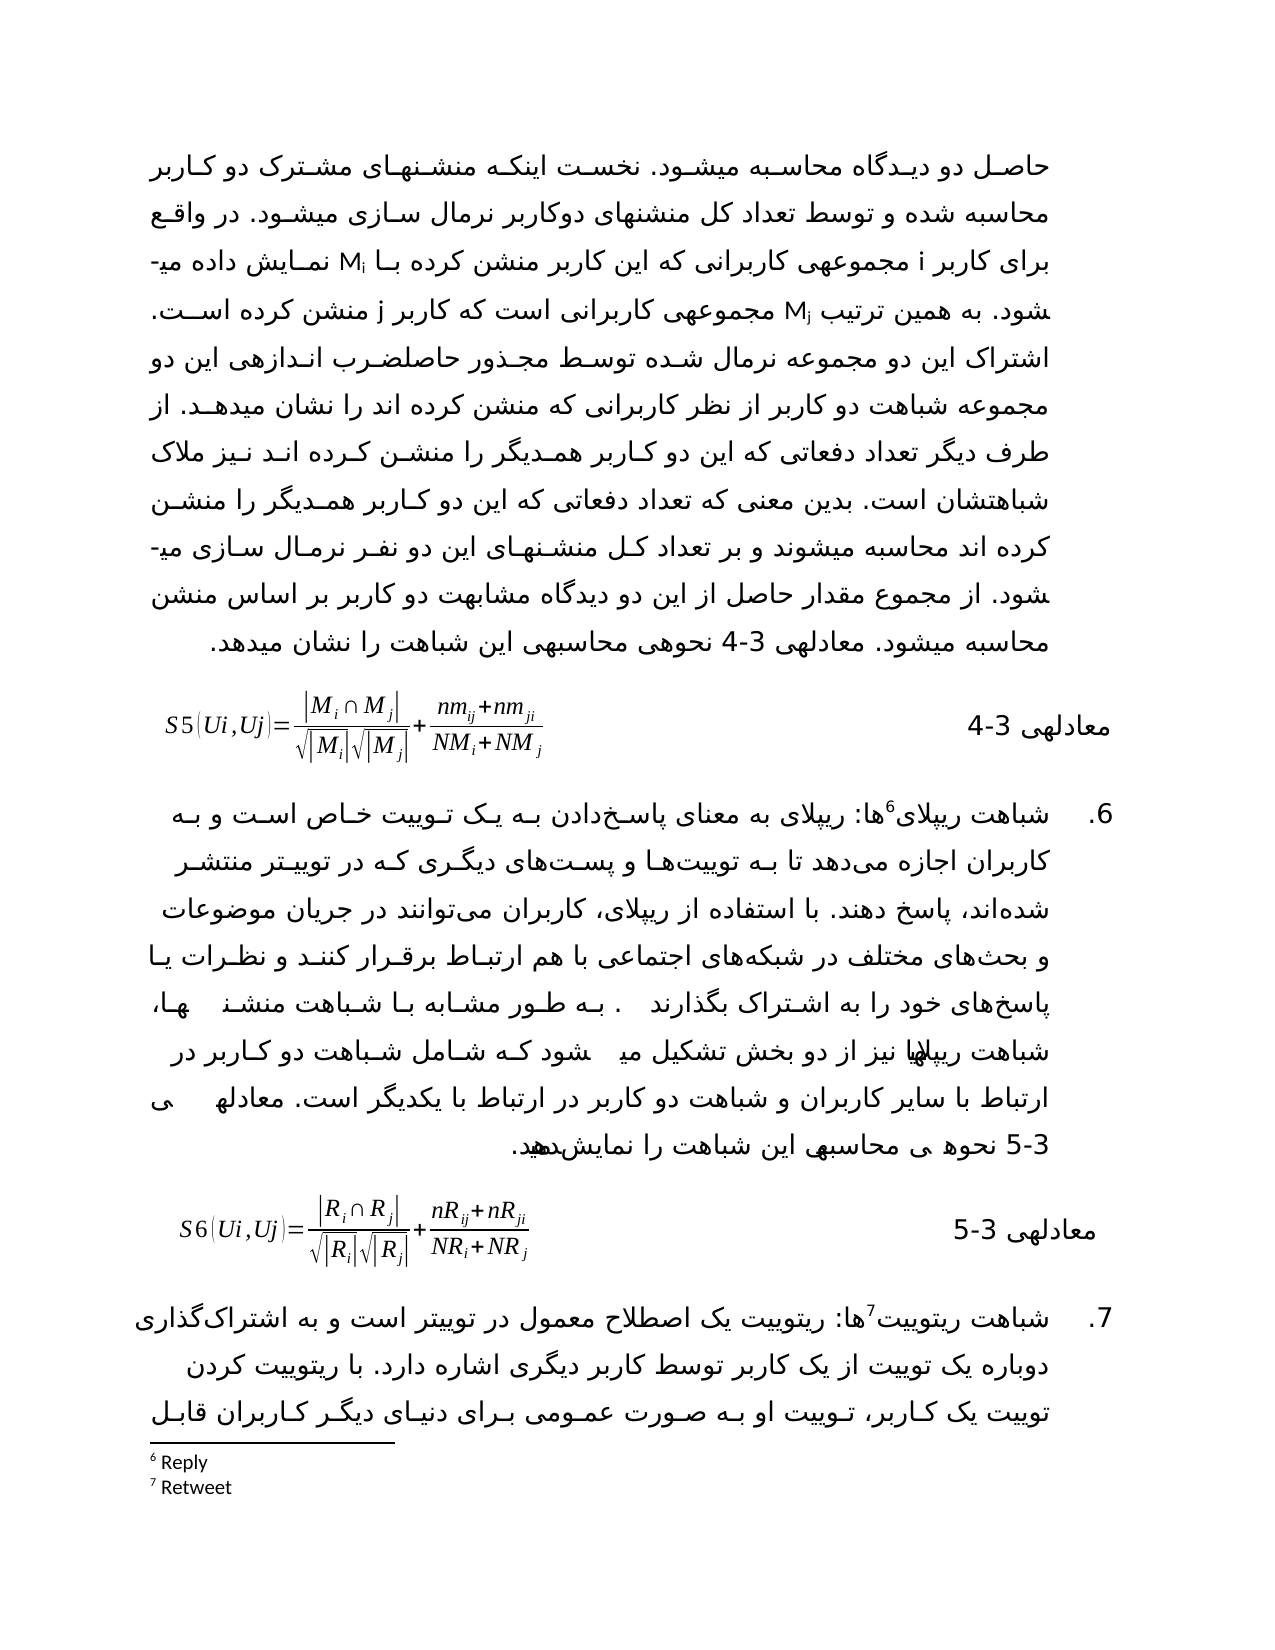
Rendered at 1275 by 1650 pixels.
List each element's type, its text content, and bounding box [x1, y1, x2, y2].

text معادلهی 3-5 [150, 1193, 1125, 1269]
list شباهت ریپلایها: ریپلای به معنای پاسخ‌دادن به یک توییت خاص است و به کاربران اجازه می‌دهد تا به توییت‌ها و پست‌های دیگری که در توییتر منتشر شده‌اند، پاسخ دهند. با استفاده از ریپلای، کاربران می‌توانند در جریان موضوعات و بحث‌های مختلف در شبکه‌های اجتماعی با هم ارتباط برقرار کنند و نظرات یا پاسخ‌های خود را به اشتراک بگذارند. به طور مشابه با شباهت منشنها، شباهت ریپلایها نیز از دو بخش تشکیل میشود که شامل شباهت دو کاربر در ارتباط با سایر کاربران و شباهت دو کاربر در ارتباط با یکدیگر است. معادلهی 3-5 نحوهی محاسبهی این شباهت را نمایش میدهد. [150, 798, 1087, 1161]
text معادلهی 3-4 [150, 690, 1125, 765]
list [150, 1302, 1087, 1428]
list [150, 150, 1087, 657]
